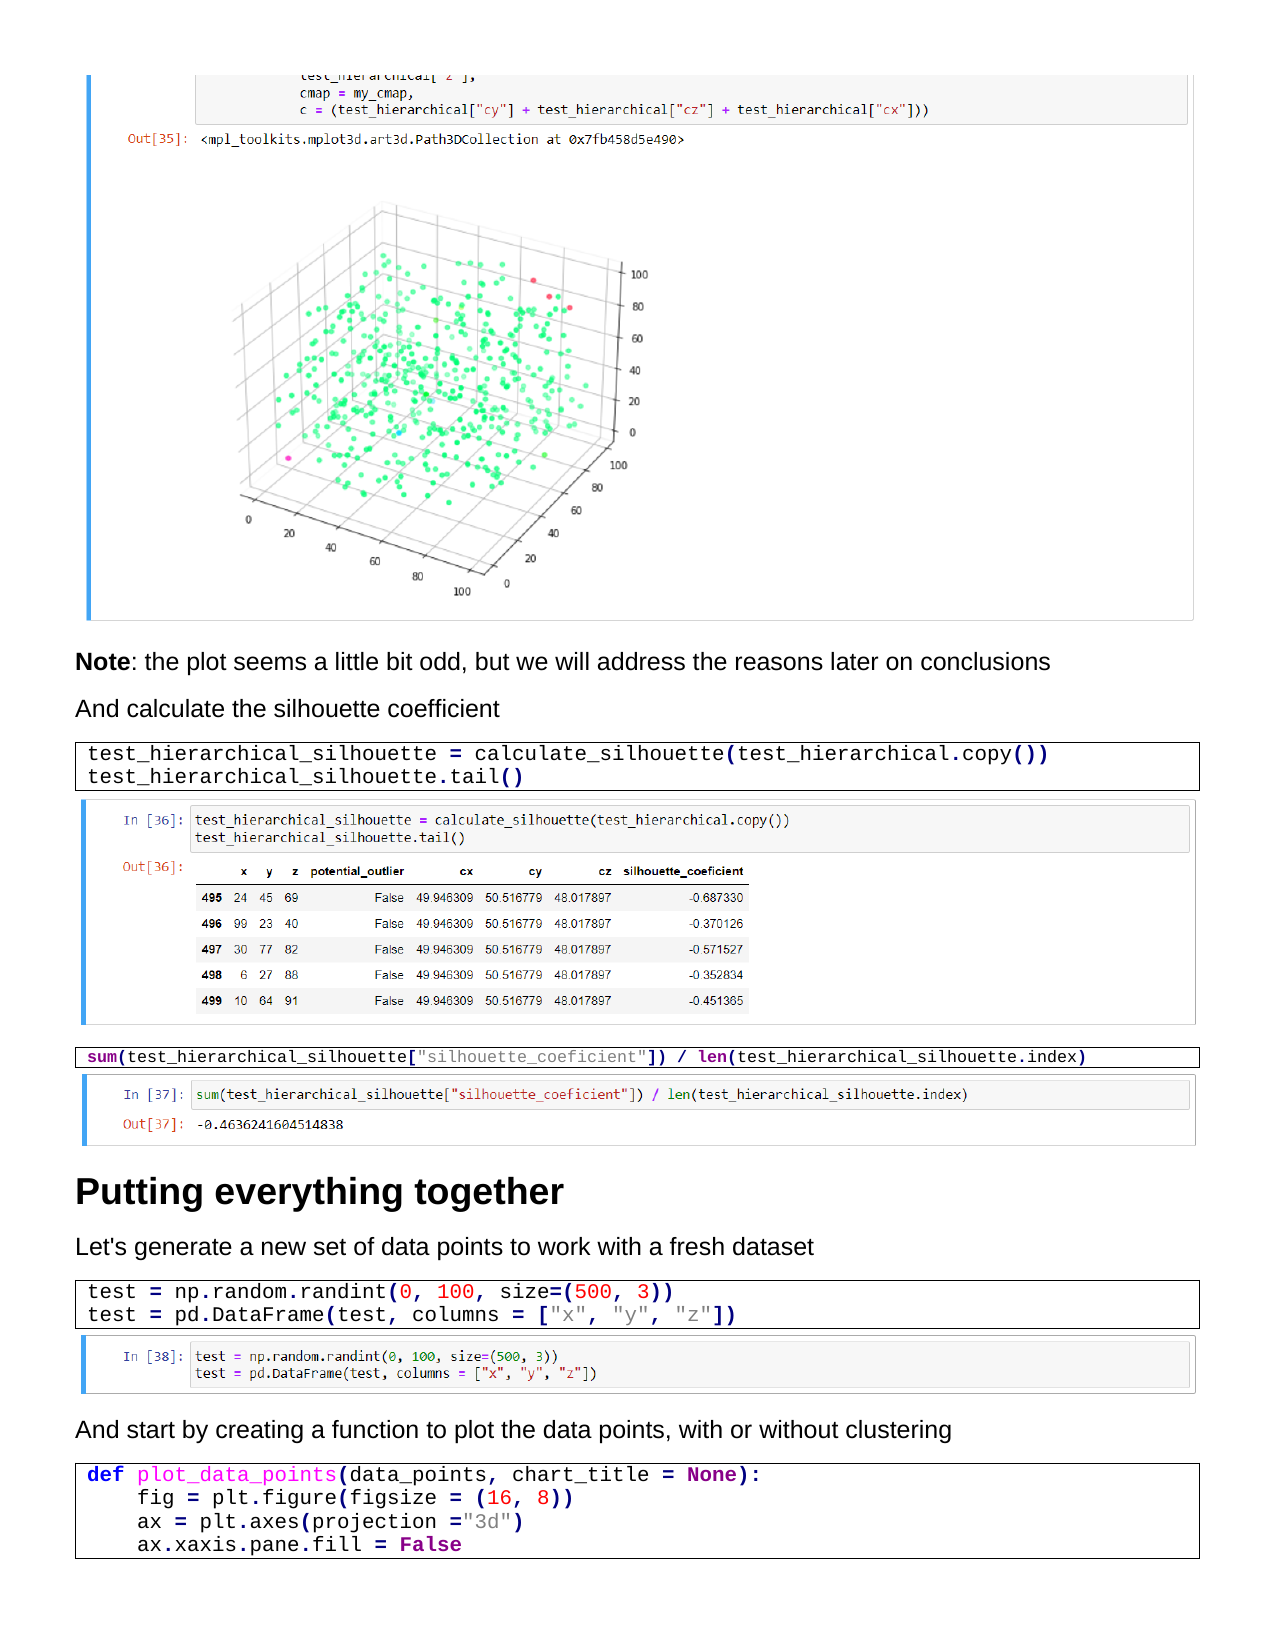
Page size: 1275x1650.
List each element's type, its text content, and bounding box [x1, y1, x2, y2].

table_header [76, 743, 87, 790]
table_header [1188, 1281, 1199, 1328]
picture [75, 1068, 1200, 1150]
picture [75, 791, 1200, 1029]
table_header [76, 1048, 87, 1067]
text Let's generate a new set of data points to work with a fresh dataset [75, 1232, 1200, 1261]
text And calculate the silhouette coefficient [75, 694, 1200, 723]
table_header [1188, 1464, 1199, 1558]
text Note: the plot seems a little bit odd, but we will address the reasons later on conclusions [75, 646, 1200, 675]
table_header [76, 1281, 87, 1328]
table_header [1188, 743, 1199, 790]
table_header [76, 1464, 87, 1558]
picture [75, 75, 1200, 628]
picture [75, 1329, 1200, 1396]
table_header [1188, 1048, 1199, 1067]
text And start by creating a function to plot the data points, with or without clustering [75, 1415, 1200, 1443]
text Putting everything together [75, 1169, 1200, 1212]
